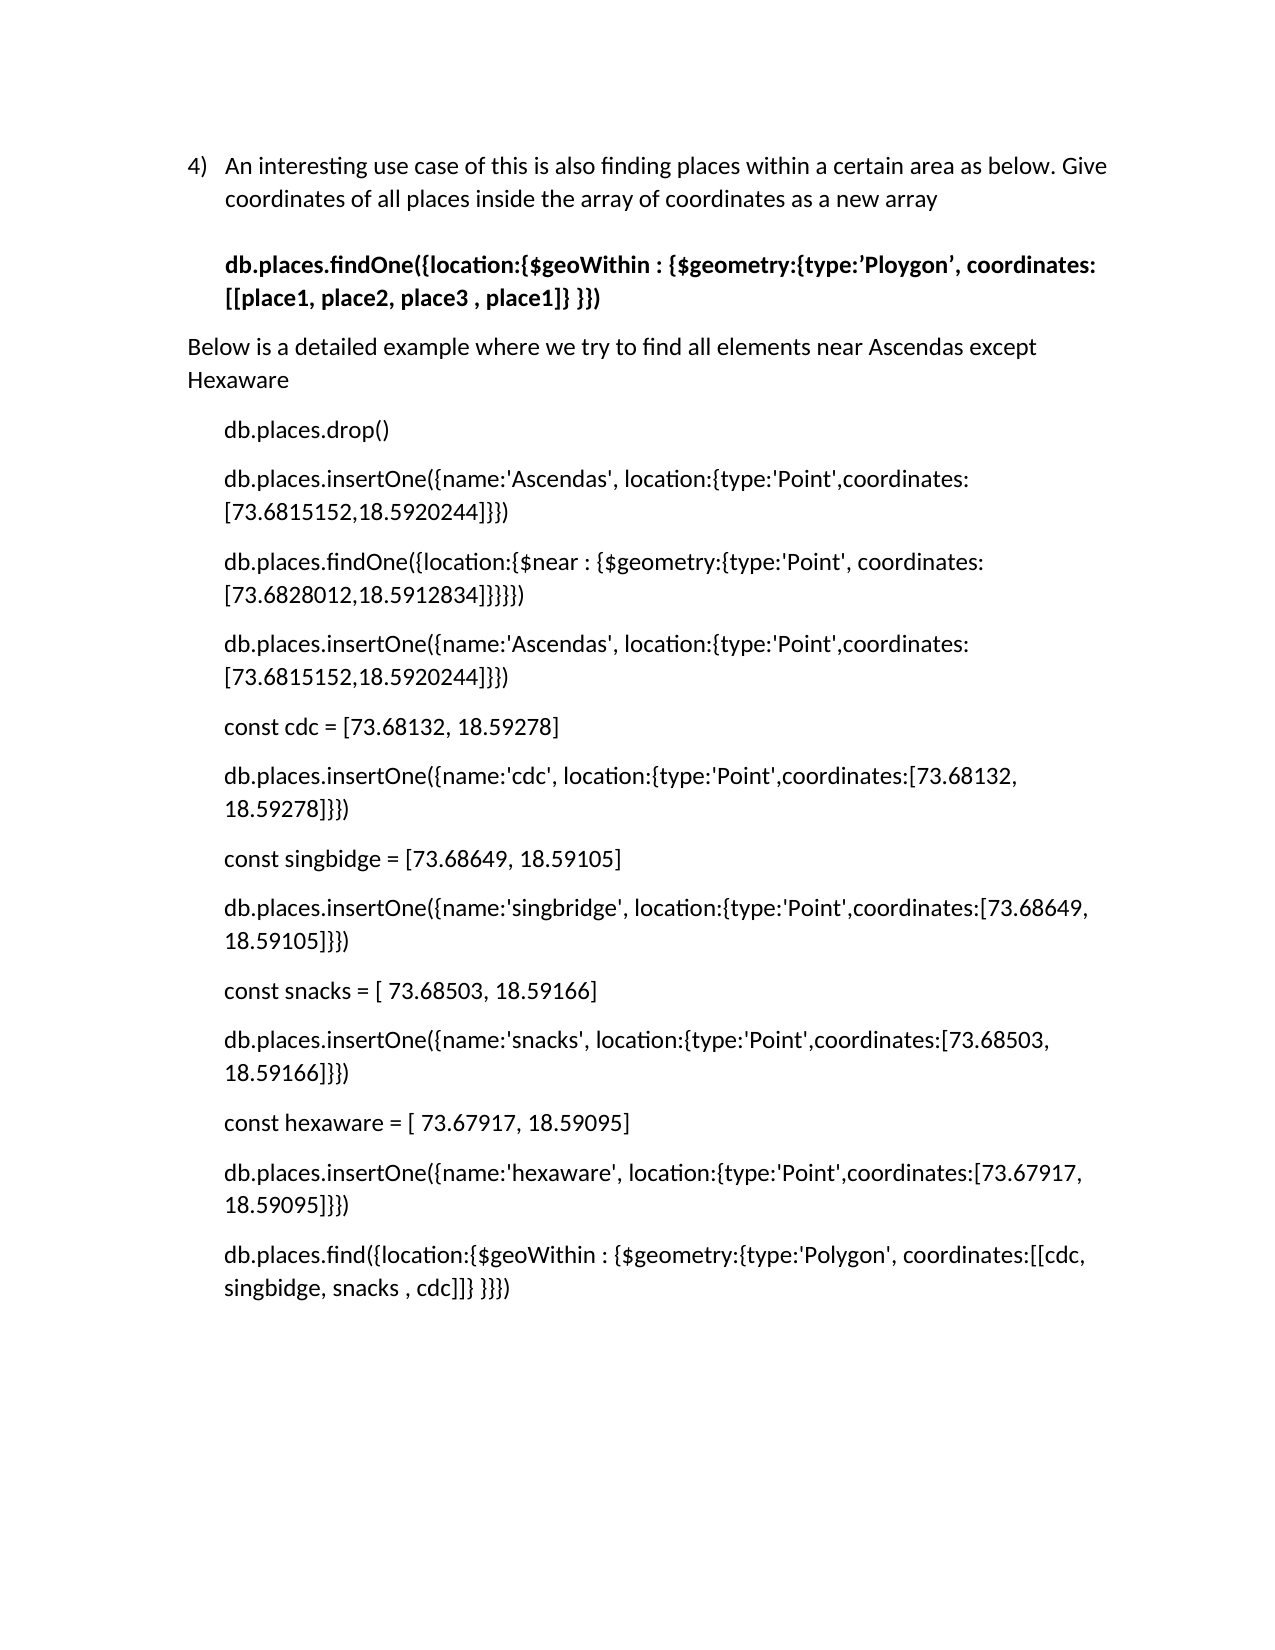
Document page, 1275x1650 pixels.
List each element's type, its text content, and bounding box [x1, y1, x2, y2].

text db.places.insertOne({name:'Ascendas', location:{type:'Point',coordinates:[73.6815152,18.5920244]}}) [224, 628, 1125, 692]
text const hexaware = [ 73.67917, 18.59095] [224, 1107, 1125, 1138]
text db.places.findOne({location:{$near : {$geometry:{type:'Point', coordinates:[73.6828012,18.5912834]}}}}) [224, 546, 1125, 609]
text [224, 1239, 1125, 1303]
text db.places.drop() [224, 414, 1125, 444]
text Below is a detailed example where we try to find all elements near Ascendas except Hexaware [187, 331, 1125, 395]
text const singbidge = [73.68649, 18.59105] [224, 843, 1125, 873]
text db.places.insertOne({name:'Ascendas', location:{type:'Point',coordinates:[73.6815152,18.5920244]}}) [224, 463, 1125, 527]
text const snacks = [ 73.68503, 18.59166] [224, 975, 1125, 1006]
text db.places.insertOne({name:'singbridge', location:{type:'Point',coordinates:[73.68649, 18.59105]}}) [224, 892, 1125, 956]
text db.places.insertOne({name:'hexaware', location:{type:'Point',coordinates:[73.67917, 18.59095]}}) [224, 1157, 1125, 1220]
text db.places.insertOne({name:'snacks', location:{type:'Point',coordinates:[73.68503, 18.59166]}}) [224, 1024, 1125, 1088]
text const cdc = [73.68132, 18.59278] [224, 711, 1125, 741]
text db.places.insertOne({name:'cdc', location:{type:'Point',coordinates:[73.68132, 18.59278]}}) [224, 760, 1125, 824]
list An interesting use case of this is also finding places within a certain area as below. Give coordinates of all places inside the array of coordinates as a new array db.places.findOne({location:{$geoWithin : {$geometry:{type:’Ploygon’, coordinates:[[place1, place2, place3 , place1]} }}) [187, 150, 1125, 312]
